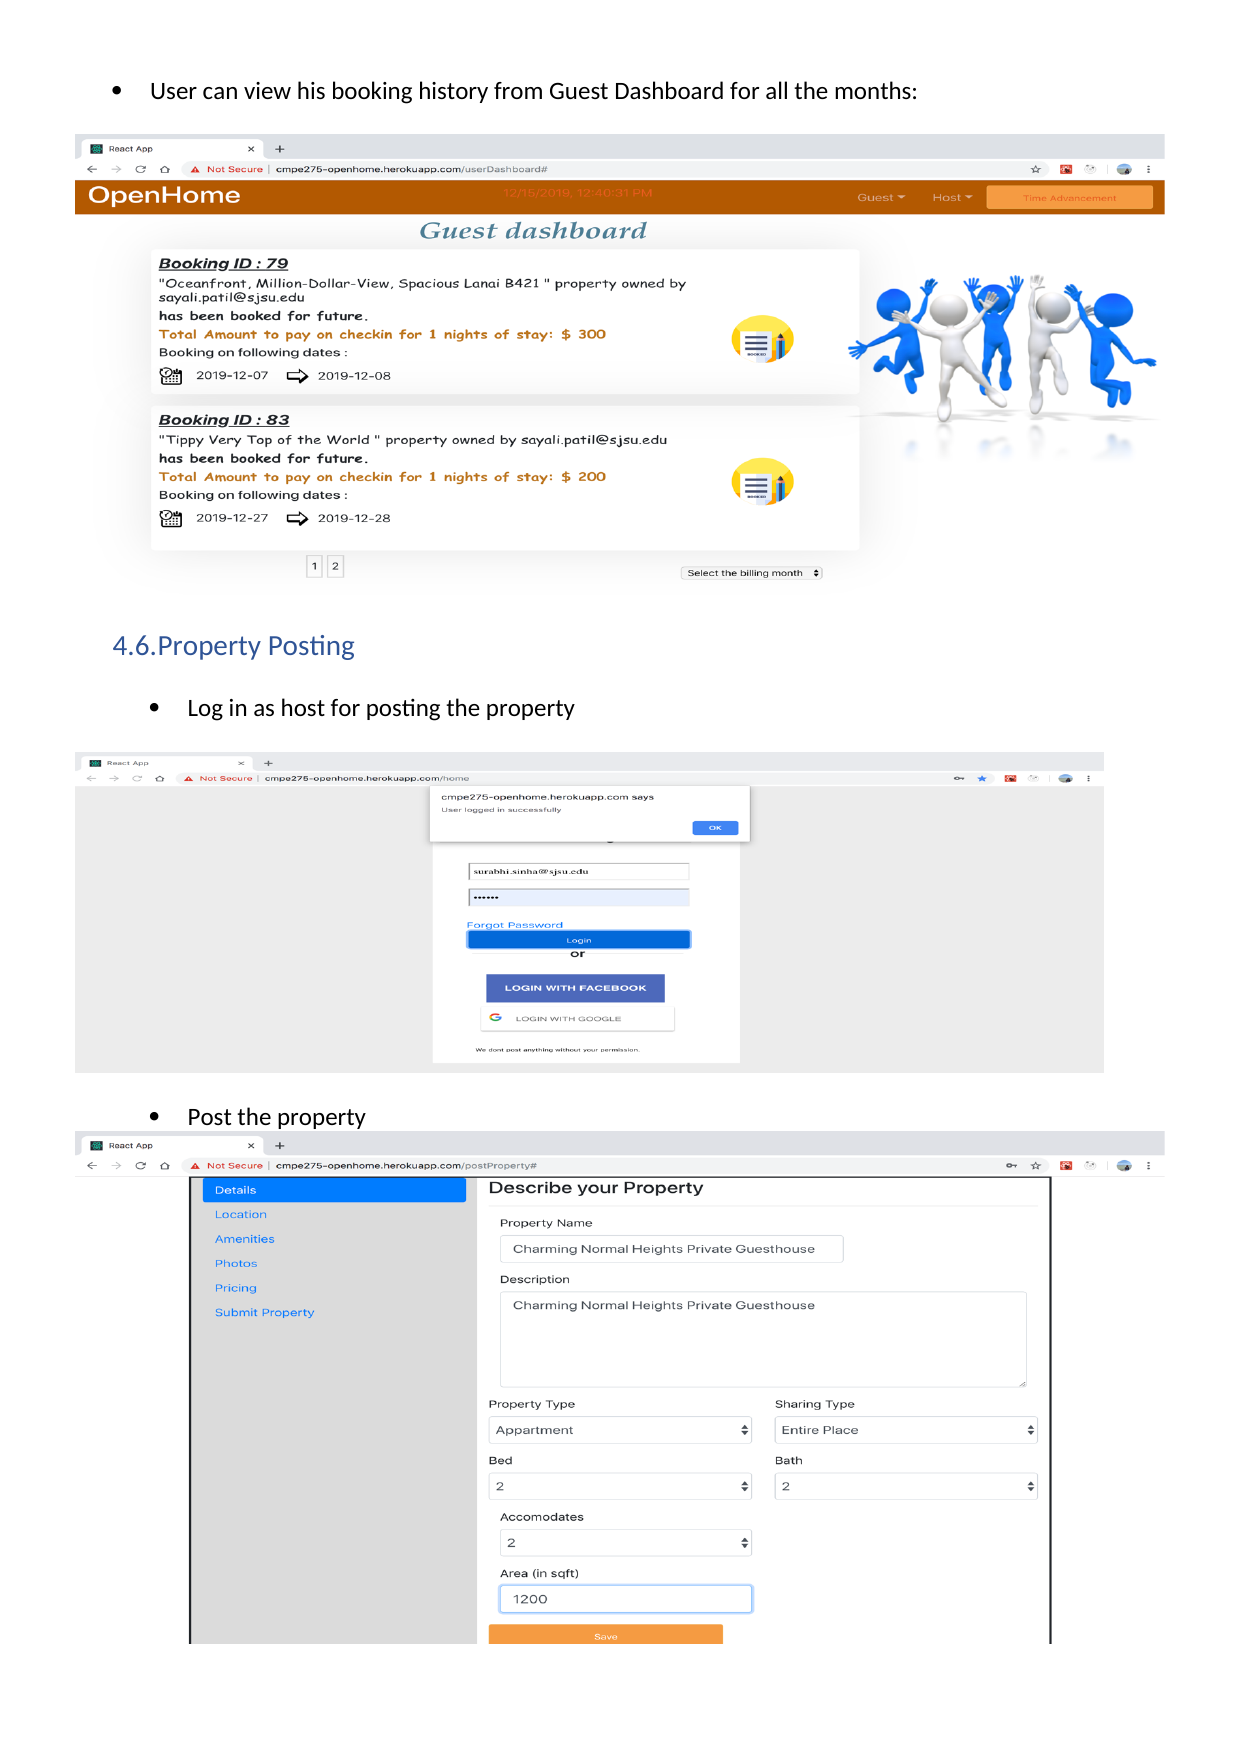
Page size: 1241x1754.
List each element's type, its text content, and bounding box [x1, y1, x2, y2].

picture [75, 1131, 1165, 1644]
picture [75, 134, 1165, 603]
list Post the property [150, 1101, 1165, 1131]
list User can view his booking history from Guest Dashboard for all the months: [112, 75, 1165, 106]
list Log in as host for posting the property [150, 692, 1165, 722]
subtitle Property Posting [112, 627, 1165, 663]
picture [75, 752, 1104, 1073]
